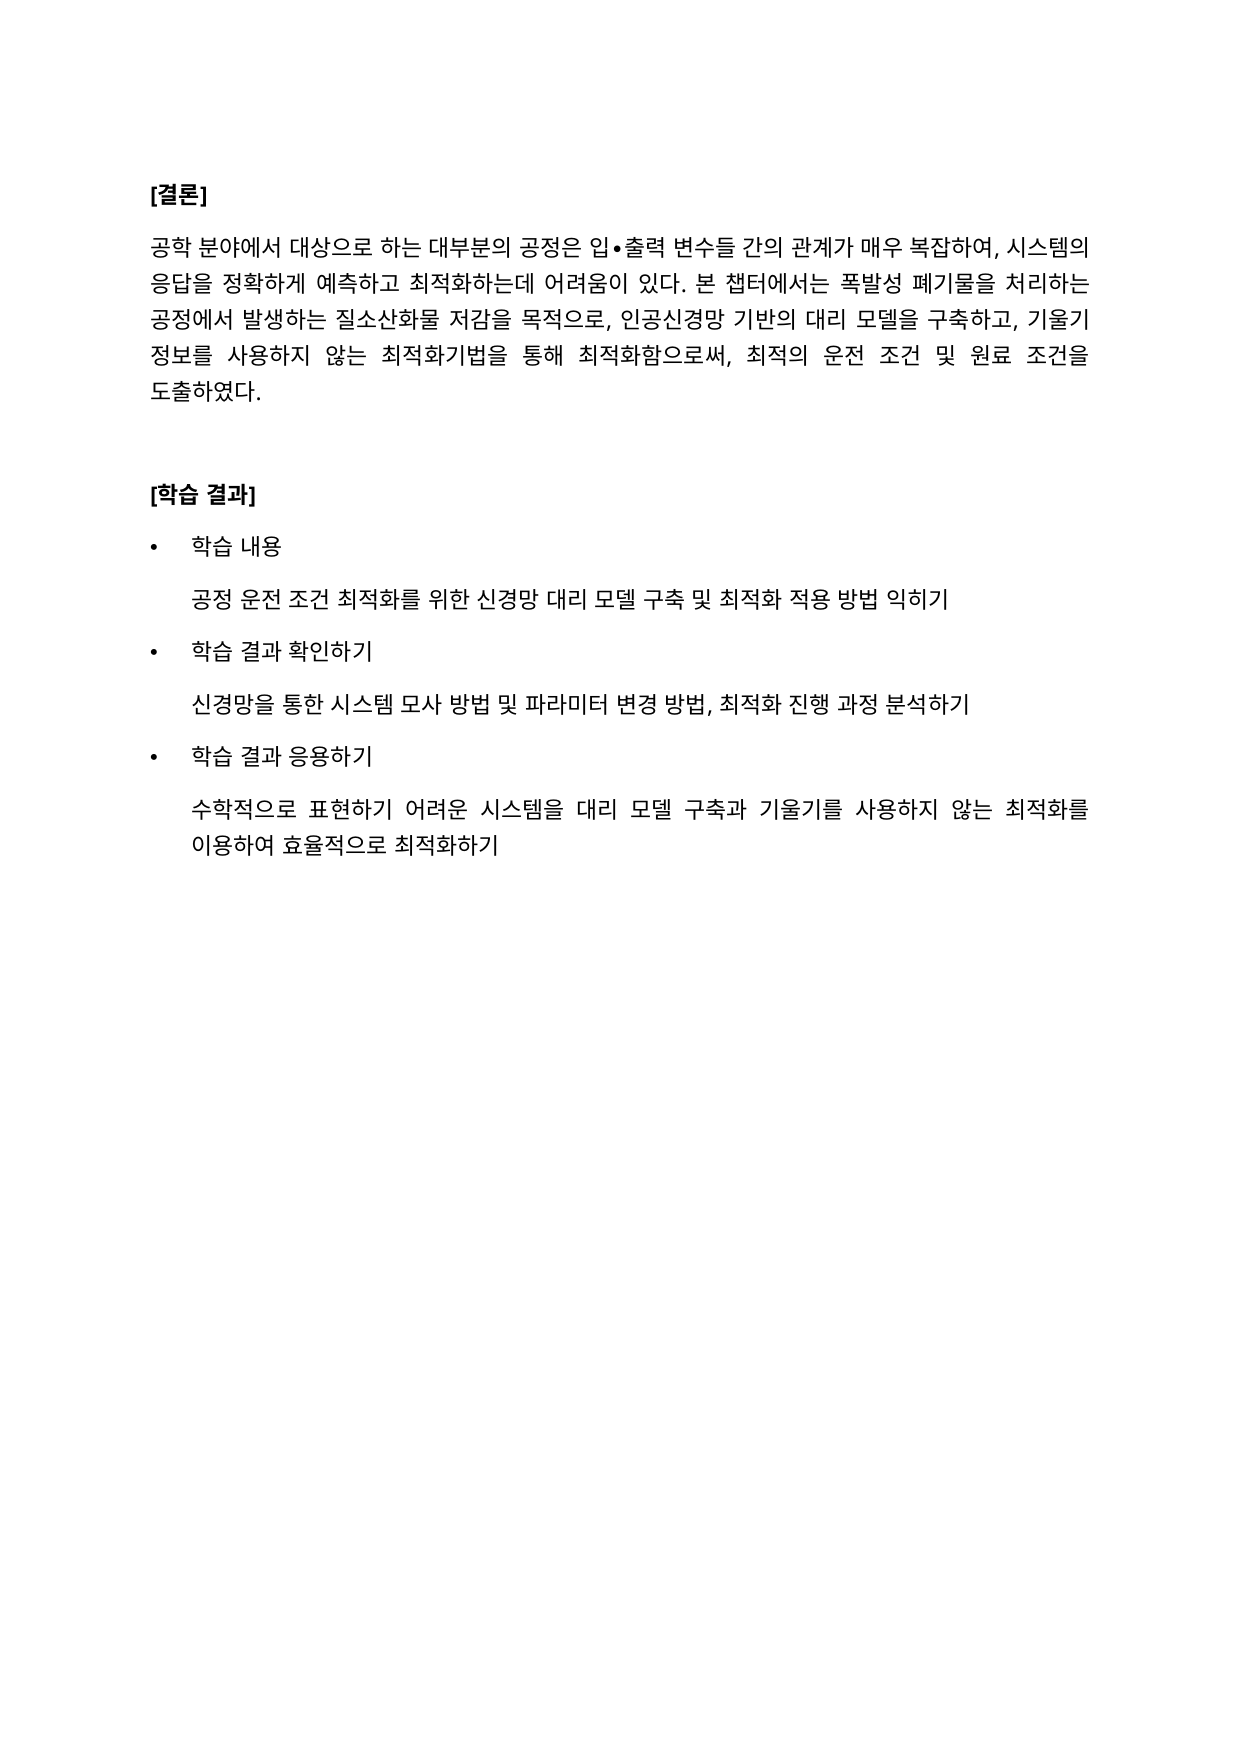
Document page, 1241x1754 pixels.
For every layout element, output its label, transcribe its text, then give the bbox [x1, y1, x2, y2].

text 신경망을 통한 시스템 모사 방법 및 파라미터 변경 방법, 최적화 진행 과정 분석하기 [192, 687, 1090, 720]
list 학습 내용 [150, 529, 1090, 562]
subtitle [결론] [150, 177, 1090, 211]
text 공학 분야에서 대상으로 하는 대부분의 공정은 입∙출력 변수들 간의 관계가 매우 복잡하여, 시스템의 응답을 정확하게 예측하고 최적화하는데 어려움이 있다. 본 챕터에서는 폭발성 폐기물을 처리하는 공정에서 발생하는 질소산화물 저감을 목적으로, 인공신경망 기반의 대리 모델을 구축하고, 기울기 정보를 사용하지 않는 최적화기법을 통해 최적화함으로써, 최적의 운전 조건 및 원료 조건을 도출하였다. [150, 230, 1090, 407]
subtitle [학습 결과] [150, 477, 1090, 510]
text 수학적으로 표현하기 어려운 시스템을 대리 모델 구축과 기울기를 사용하지 않는 최적화를 이용하여 효율적으로 최적화하기 [192, 792, 1090, 861]
list 학습 결과 응용하기 [150, 739, 1090, 772]
text 공정 운전 조건 최적화를 위한 신경망 대리 모델 구축 및 최적화 적용 방법 익히기 [192, 582, 1090, 615]
list 학습 결과 확인하기 [150, 634, 1090, 667]
